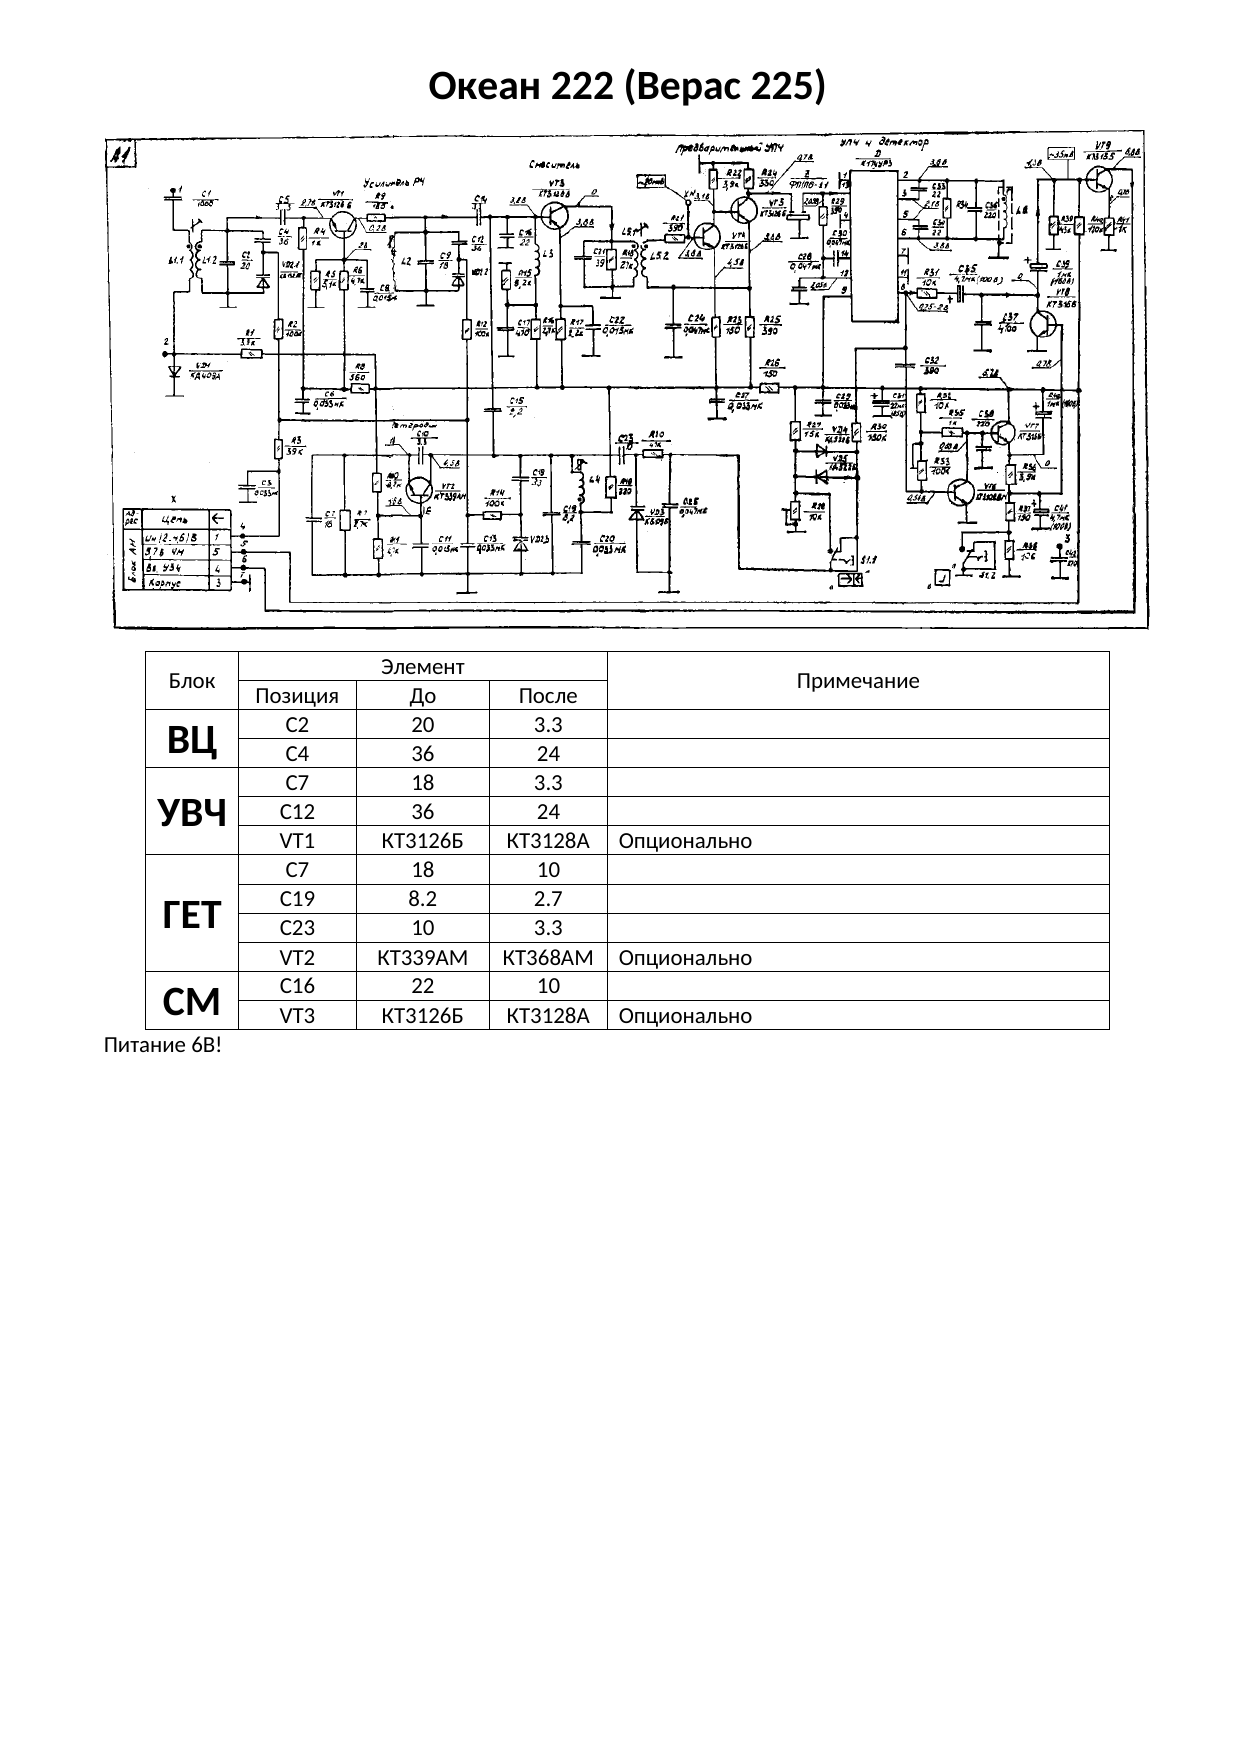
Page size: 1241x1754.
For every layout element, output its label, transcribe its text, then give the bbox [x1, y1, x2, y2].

table_cell СМ [146, 972, 238, 1029]
text Питание 6В! [103, 1030, 1152, 1058]
picture [103, 130, 1152, 632]
table_cell 3.3 [490, 914, 607, 942]
table_cell КТ3126Б [357, 1001, 489, 1029]
table_cell VT3 [239, 1001, 356, 1029]
table_cell КТ3128А [490, 826, 607, 854]
table_cell VT2 [239, 943, 356, 971]
table_cell C7 [239, 768, 356, 796]
text Океан 222 (Верас 225) [103, 59, 1152, 110]
table_cell C2 [239, 710, 356, 738]
table_cell 3.3 [490, 768, 607, 796]
table_cell Опционально [608, 826, 1109, 854]
table_cell [608, 885, 1109, 912]
table_cell [608, 914, 1109, 942]
table_cell 2.7 [490, 885, 607, 912]
table_cell C4 [239, 739, 356, 767]
table_cell [608, 855, 1109, 883]
table_cell КТ339АМ [357, 943, 489, 971]
table_cell [608, 768, 1109, 796]
table_cell C7 [239, 855, 356, 883]
table_cell УВЧ [146, 768, 238, 854]
table_cell VT1 [239, 826, 356, 854]
table_cell Позиция [239, 681, 356, 709]
table_header Блок [146, 652, 238, 709]
table_cell C23 [239, 914, 356, 942]
table_cell C19 [239, 885, 356, 912]
table_cell 24 [490, 797, 607, 825]
table_cell 18 [357, 768, 489, 796]
table_cell КТ368АМ [490, 943, 607, 971]
table_cell [608, 797, 1109, 825]
table_cell До [357, 681, 489, 709]
table_cell 36 [357, 739, 489, 767]
table_cell 8.2 [357, 885, 489, 912]
table_cell КТ3126Б [357, 826, 489, 854]
table_cell 22 [357, 972, 489, 1000]
table_cell Опционально [608, 943, 1109, 971]
table_header Элемент [239, 652, 607, 680]
table_cell 20 [357, 710, 489, 738]
table_cell 10 [490, 972, 607, 1000]
table_cell 10 [357, 914, 489, 942]
table_cell 10 [490, 855, 607, 883]
table_cell C12 [239, 797, 356, 825]
table_cell ГЕТ [146, 855, 238, 971]
table_cell [608, 739, 1109, 767]
table_cell [608, 972, 1109, 1000]
table_cell КТ3128А [490, 1001, 607, 1029]
table_cell ВЦ [146, 710, 238, 767]
table_cell 3.3 [490, 710, 607, 738]
table_cell После [490, 681, 607, 709]
table_header Примечание [608, 652, 1109, 709]
table_cell [608, 710, 1109, 738]
table_cell 24 [490, 739, 607, 767]
table_cell C16 [239, 972, 356, 1000]
table_cell 18 [357, 855, 489, 883]
table_cell 36 [357, 797, 489, 825]
table_cell Опционально [608, 1001, 1109, 1029]
